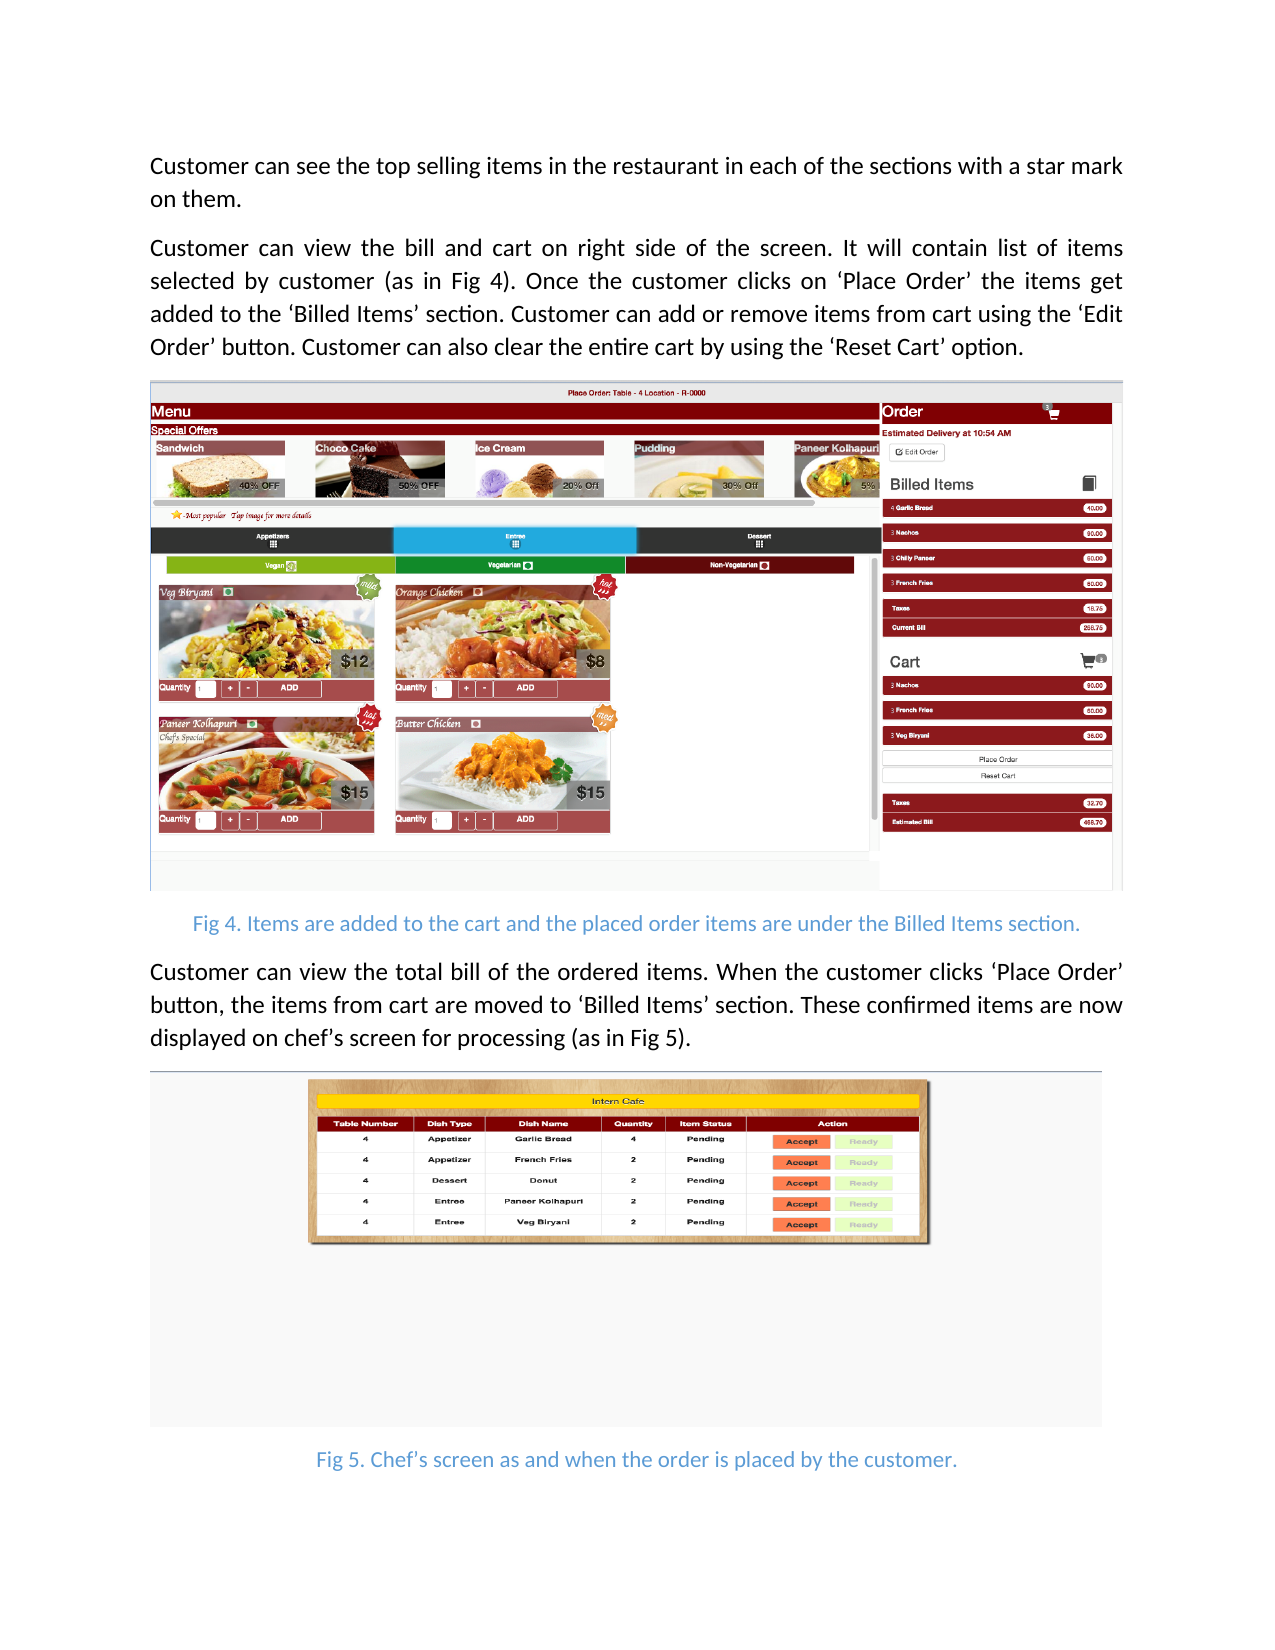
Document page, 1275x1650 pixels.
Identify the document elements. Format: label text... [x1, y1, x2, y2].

text Fig 5. Chef’s screen as and when the order is placed by the customer. [150, 1445, 1125, 1473]
picture [150, 1071, 1102, 1427]
text Fig 4. Items are added to the cart and the placed order items are under the Billed Items section. [150, 909, 1125, 937]
text Customer can view the total bill of the ordered items. When the customer clicks ‘Place Order’ button, the items from cart are moved to ‘Billed Items’ section. These confirmed items are now displayed on chef’s screen for processing (as in Fig 5). [150, 956, 1125, 1052]
picture [150, 380, 1124, 891]
text Customer can see the top selling items in the restaurant in each of the sections with a star mark on them. [150, 150, 1125, 213]
text Customer can view the bill and cart on right side of the screen. It will contain list of items selected by customer (as in Fig 4). Once the customer clicks on ‘Place Order’ the items get added to the ‘Billed Items’ section. Customer can add or remove items from cart using the ‘Edit Order’ button. Customer can also clear the entire cart by using the ‘Reset Cart’ option. [150, 232, 1125, 362]
